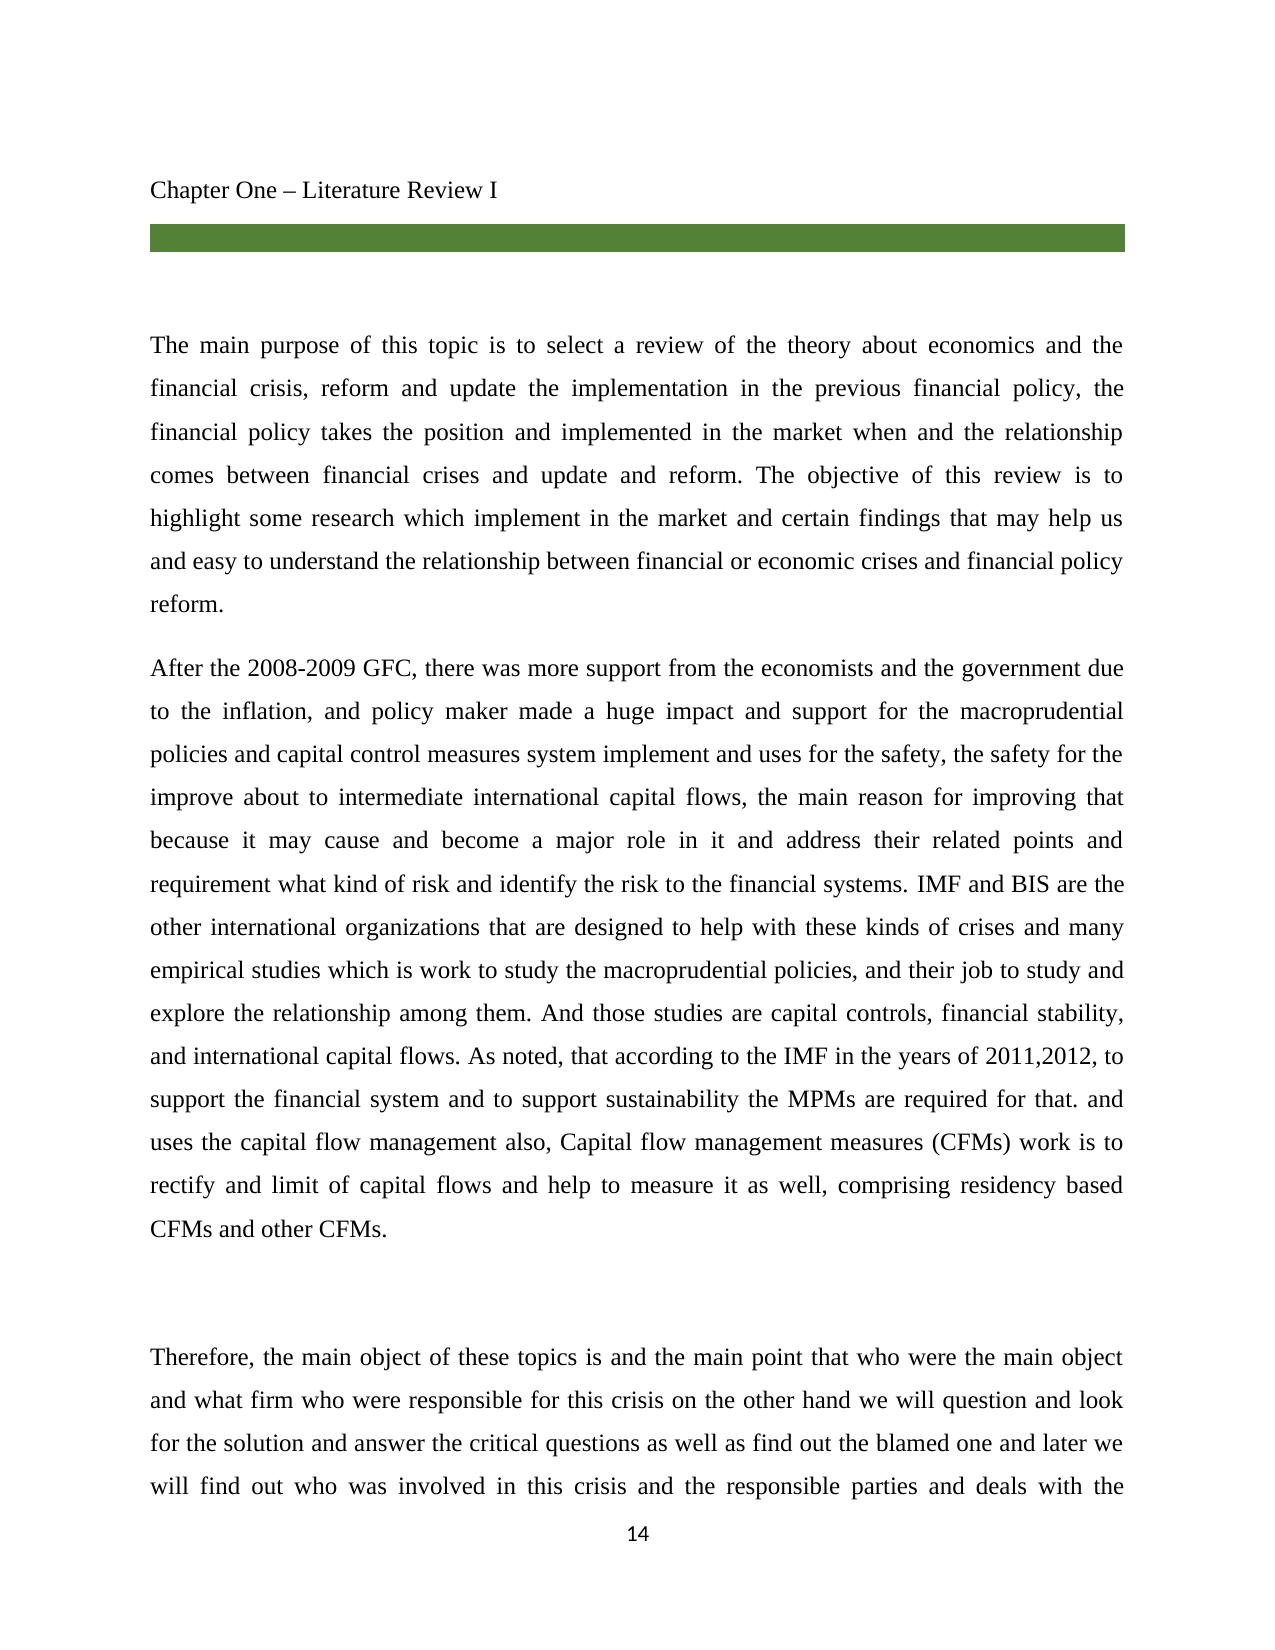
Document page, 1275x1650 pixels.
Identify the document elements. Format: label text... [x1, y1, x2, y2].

text After the 2008-2009 GFC, there was more support from the economists and the government due to the inflation, and policy maker made a huge impact and support for the macroprudential policies and capital control measures system implement and uses for the safety, the safety for the improve about to intermediate international capital flows, the main reason for improving that because it may cause and become a major role in it and address their related points and requirement what kind of risk and identify the risk to the financial systems. IMF and BIS are the other international organizations that are designed to help with these kinds of crises and many empirical studies which is work to study the macroprudential policies, and their job to study and explore the relationship among them. And those studies are capital controls, financial stability, and international capital flows. As noted, that according to the IMF in the years of 2011,2012, to support the financial system and to support sustainability the MPMs are required for that. and uses the capital flow management also, Capital flow management measures (CFMs) work is to rectify and limit of capital flows and help to measure it as well, comprising residency based CFMs and other CFMs. [150, 653, 1125, 1242]
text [150, 1342, 1125, 1500]
text The main purpose of this topic is to select a review of the theory about economics and the financial crisis, reform and update the implementation in the previous financial policy, the financial policy takes the position and implemented in the market when and the relationship comes between financial crises and update and reform. The objective of this review is to highlight some research which implement in the market and certain findings that may help us and easy to understand the relationship between financial or economic crises and financial policy reform. [150, 330, 1125, 618]
subtitle Chapter One – Literature Review I [150, 175, 1125, 204]
